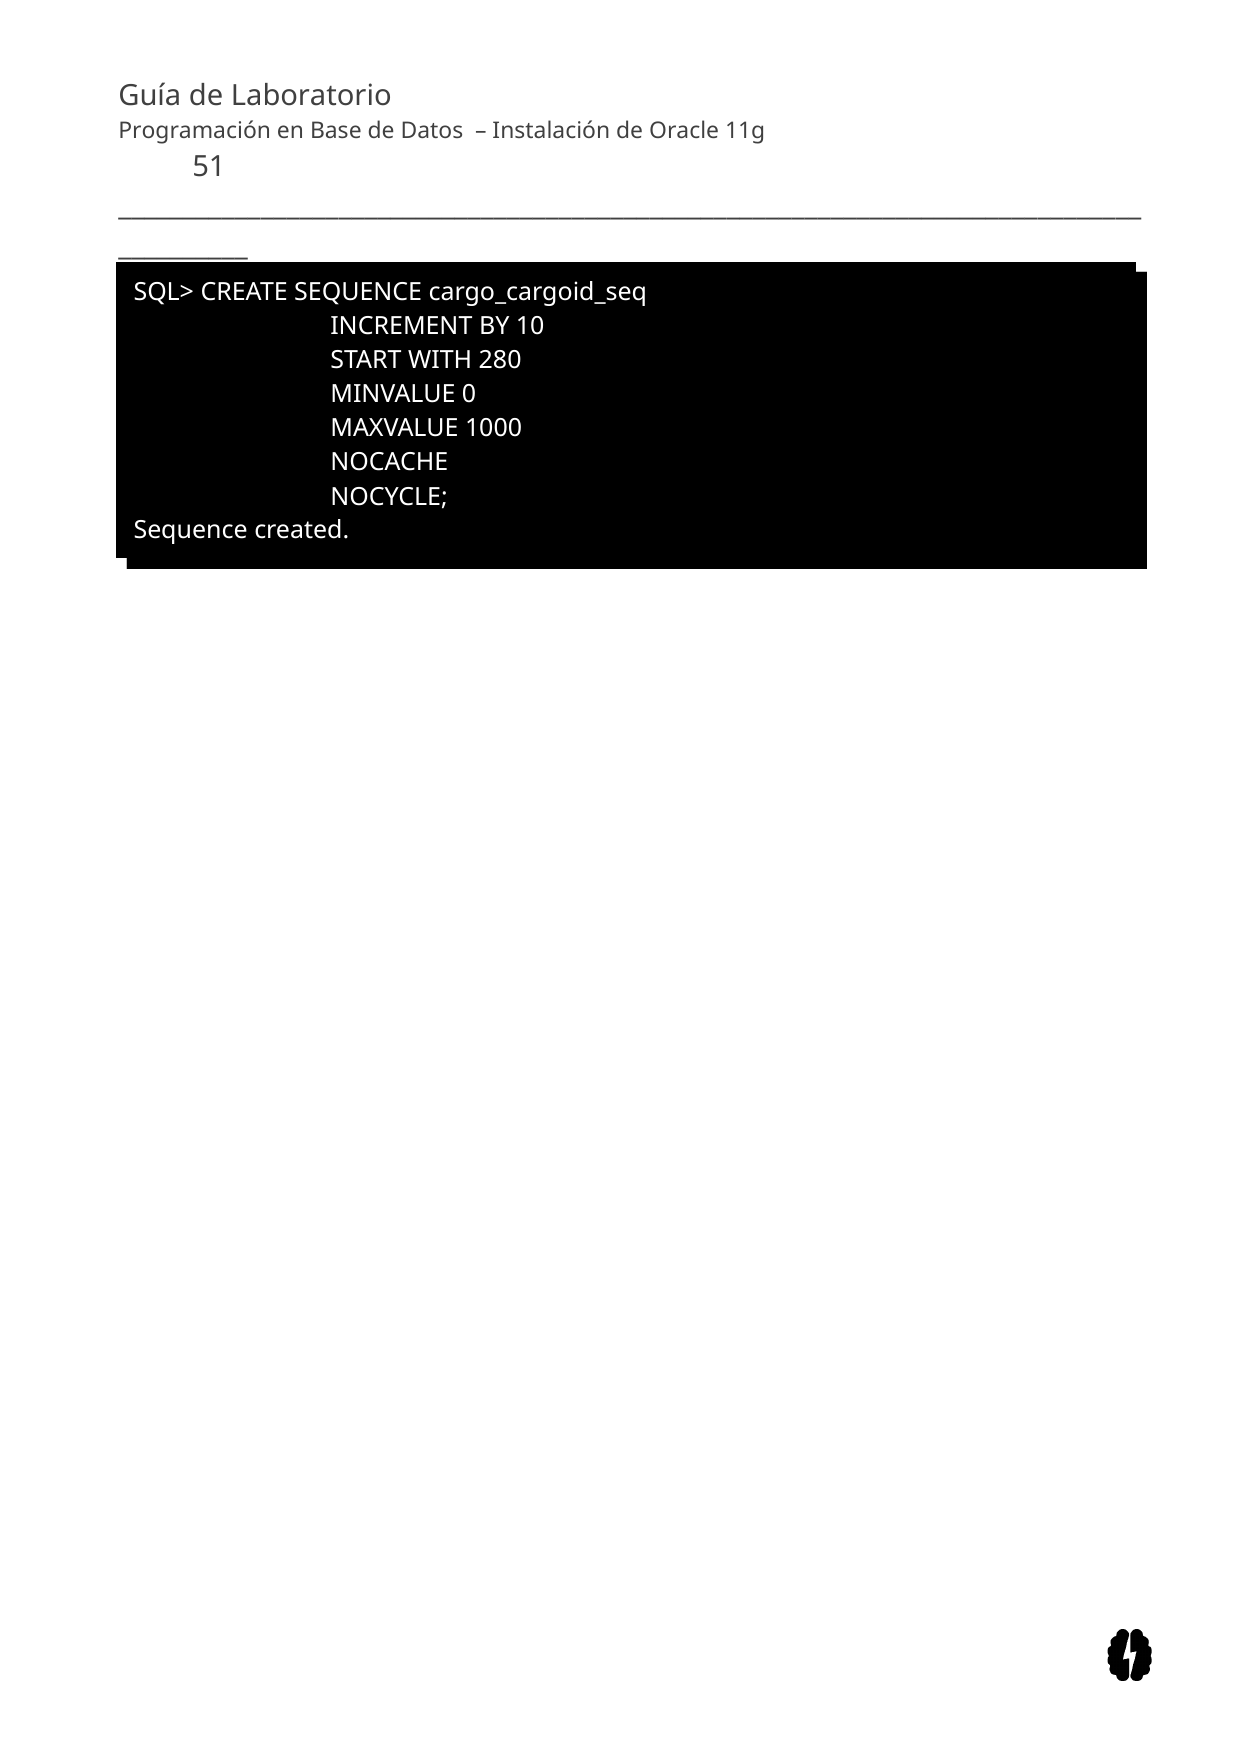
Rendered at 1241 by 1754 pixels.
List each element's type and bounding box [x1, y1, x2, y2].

picture [1107, 1629, 1152, 1681]
